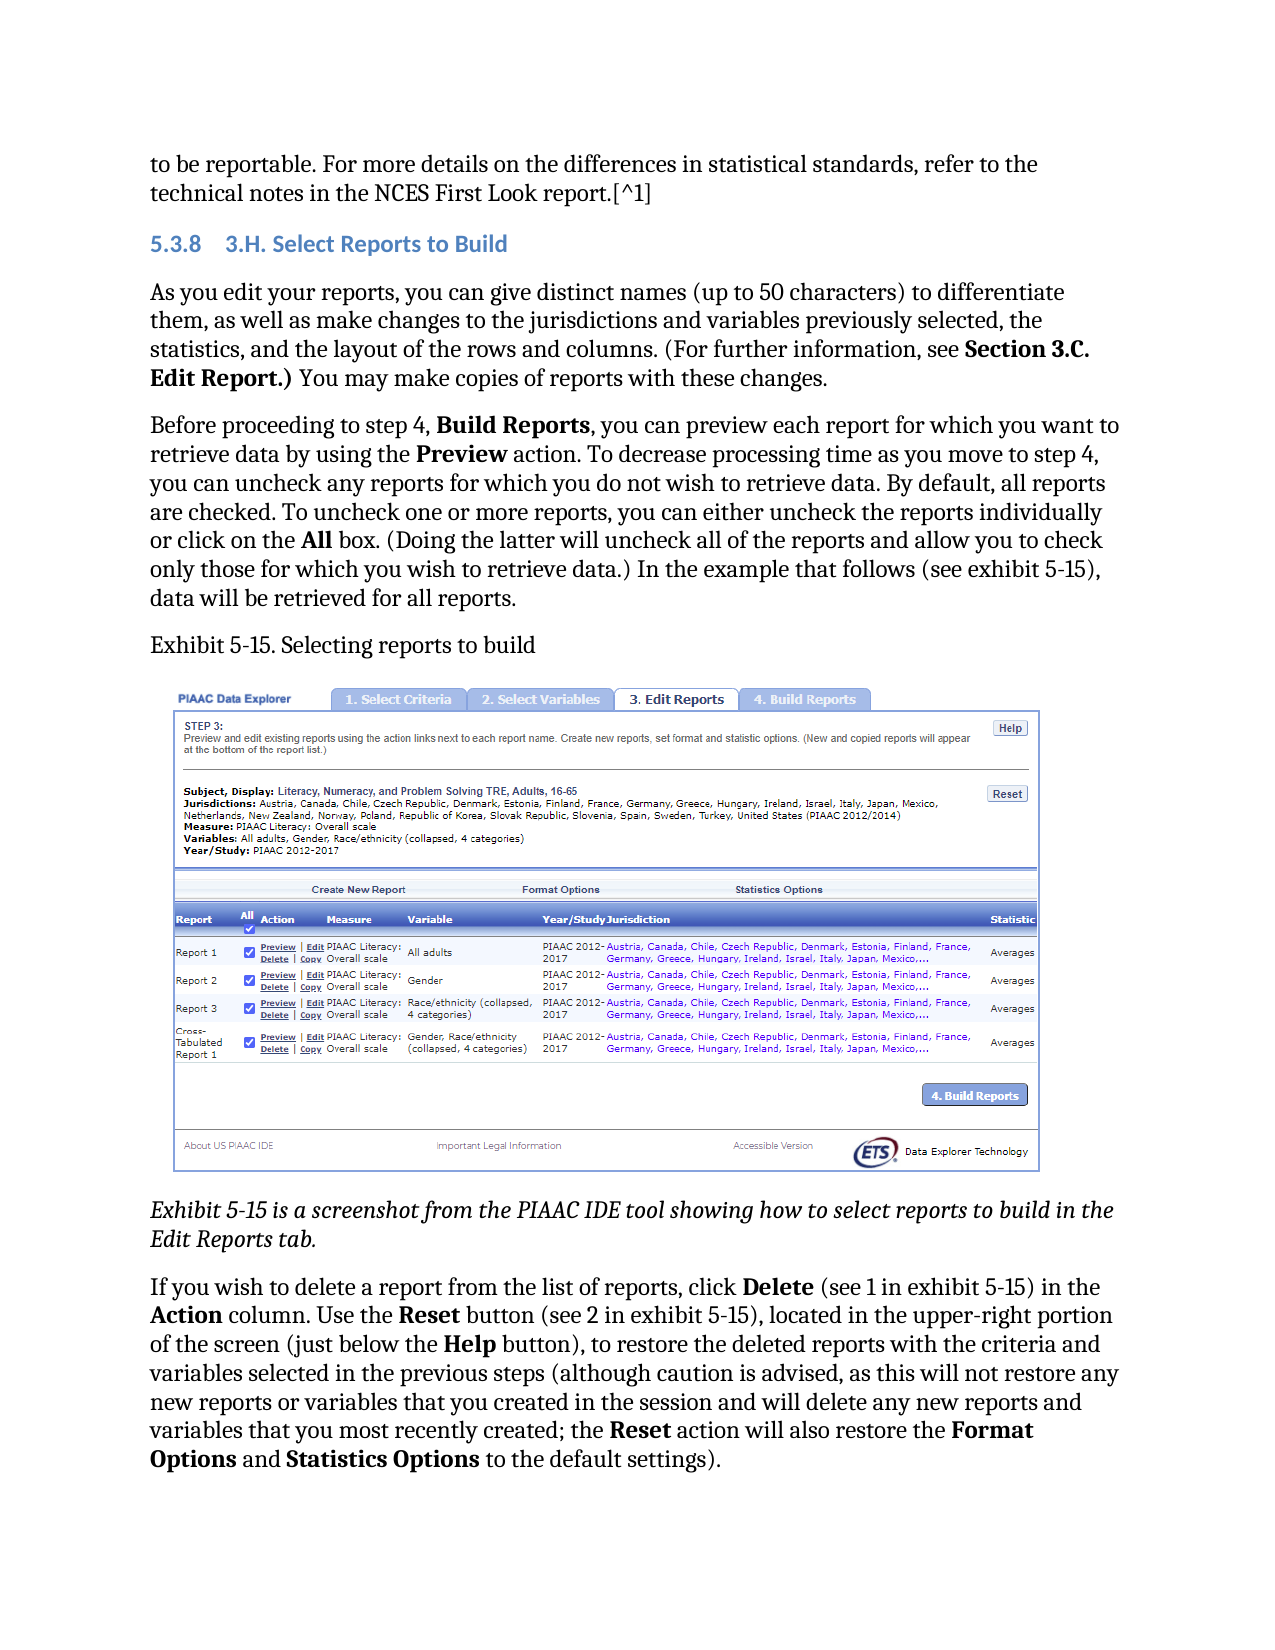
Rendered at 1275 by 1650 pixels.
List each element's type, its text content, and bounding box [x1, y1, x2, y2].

picture [168, 678, 1044, 1176]
text Exhibit 5-15. Selecting reports to build [150, 631, 1125, 660]
text As you edit your reports, you can give distinct names (up to 50 characters) to differentiate them, as well as make changes to the jurisdictions and variables previously selected, the statistics, and the layout of the rows and columns. (For further information, see Section 3.C. Edit Report.) You may make copies of reports with these changes. [150, 278, 1125, 393]
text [150, 150, 1125, 207]
subtitle 5.3.8 3.H. Select Reports to Build [150, 228, 1125, 259]
text If you wish to delete a report from the list of reports, click Delete (see 1 in exhibit 5-15) in the Action column. Use the Reset button (see 2 in exhibit 5-15), located in the upper-right portion of the screen (just below the Help button), to restore the deleted reports with the criteria and variables selected in the previous steps (although caution is advised, as this will not restore any new reports or variables that you created in the session and will delete any new reports and variables that you most recently created; the Reset action will also restore the Format Options and Statistics Options to the default settings). [150, 1273, 1125, 1474]
text Before proceeding to step 4, Build Reports, you can preview each report for which you want to retrieve data by using the Preview action. To decrease processing time as you move to step 4, you can uncheck any reports for which you do not wish to retrieve data. By default, all reports are checked. To uncheck one or more reports, you can either uncheck the reports individually or click on the All box. (Doing the latter will uncheck all of the reports and allow you to check only those for which you wish to retrieve data.) In the example that follows (see exhibit 5-15), data will be retrieved for all reports. [150, 411, 1125, 613]
text Exhibit 5-15 is a screenshot from the PIAAC IDE tool showing how to select reports to build in the Edit Reports tab. [150, 1196, 1125, 1254]
